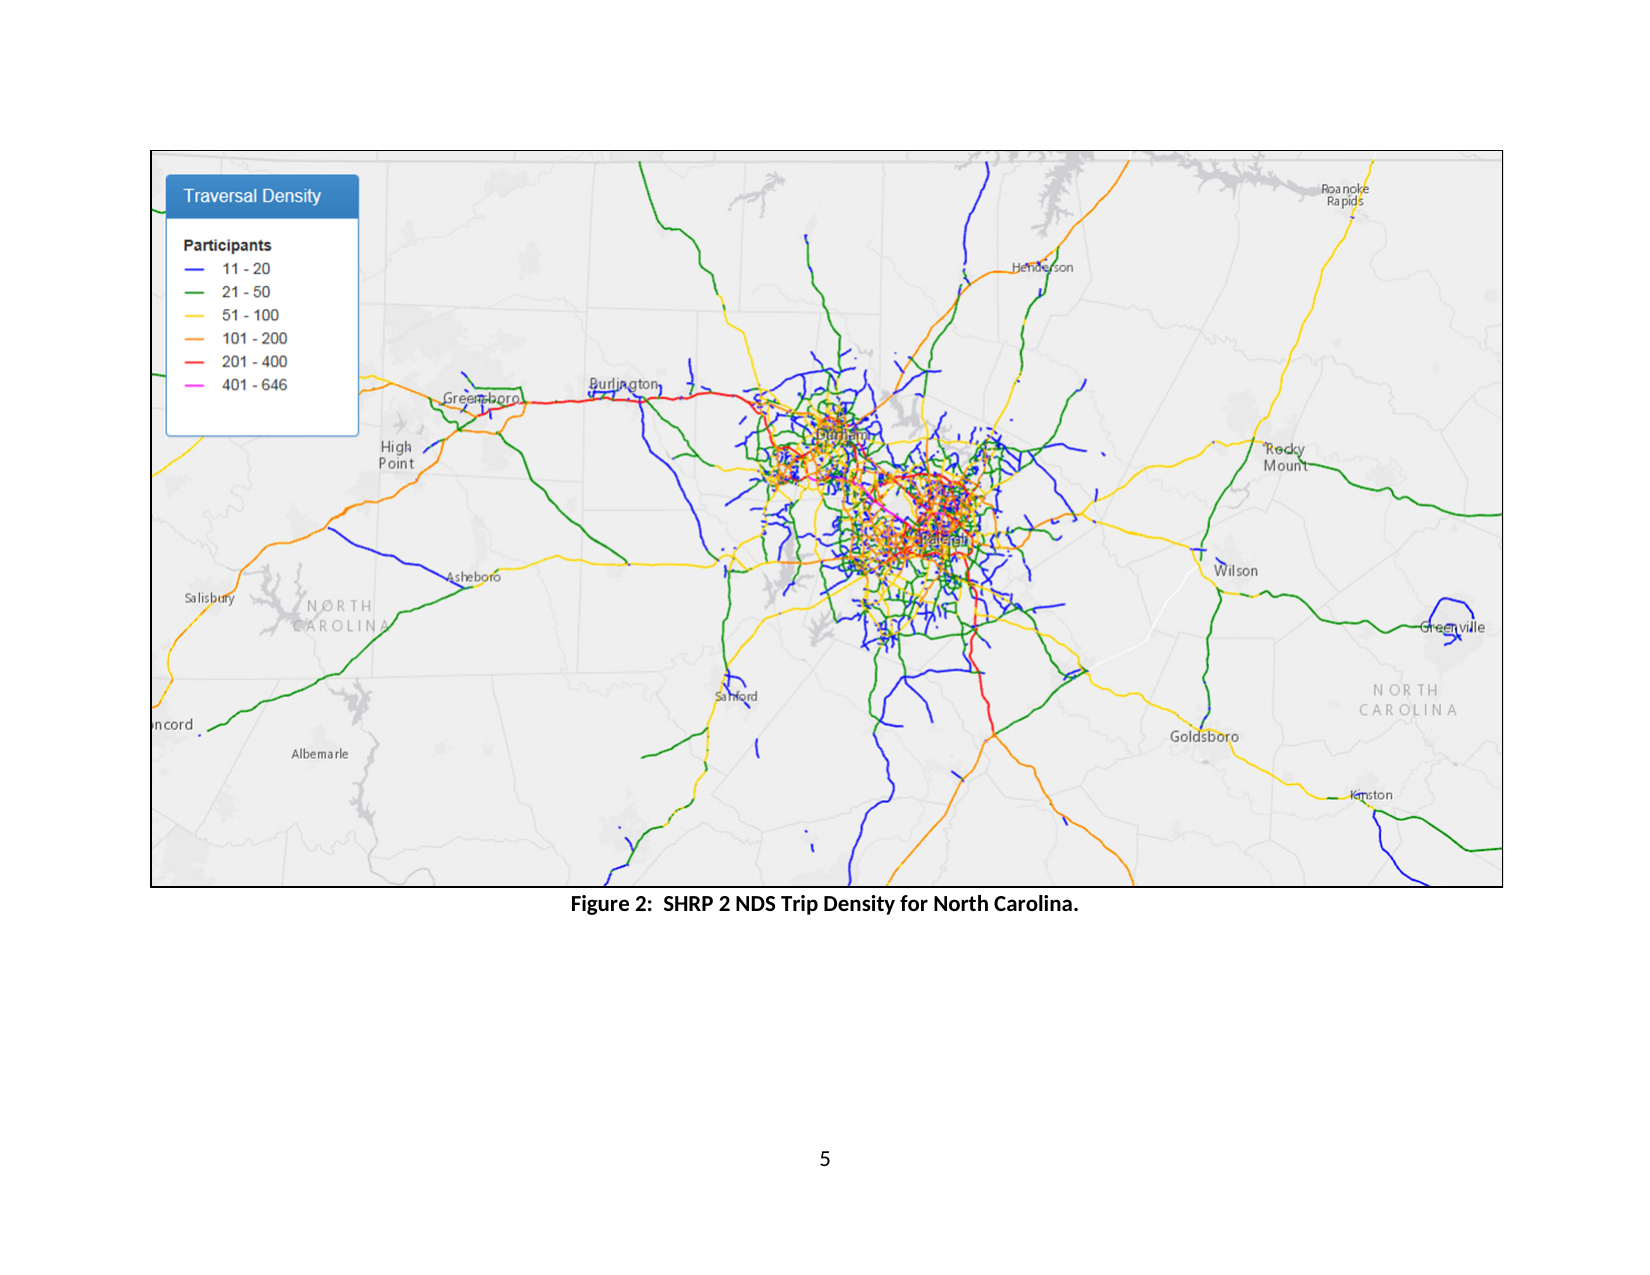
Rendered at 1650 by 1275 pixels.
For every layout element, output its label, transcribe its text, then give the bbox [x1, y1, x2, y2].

picture [150, 150, 1504, 888]
text Figure 2: SHRP 2 NDS Trip Density for North Carolina. [150, 889, 1500, 917]
